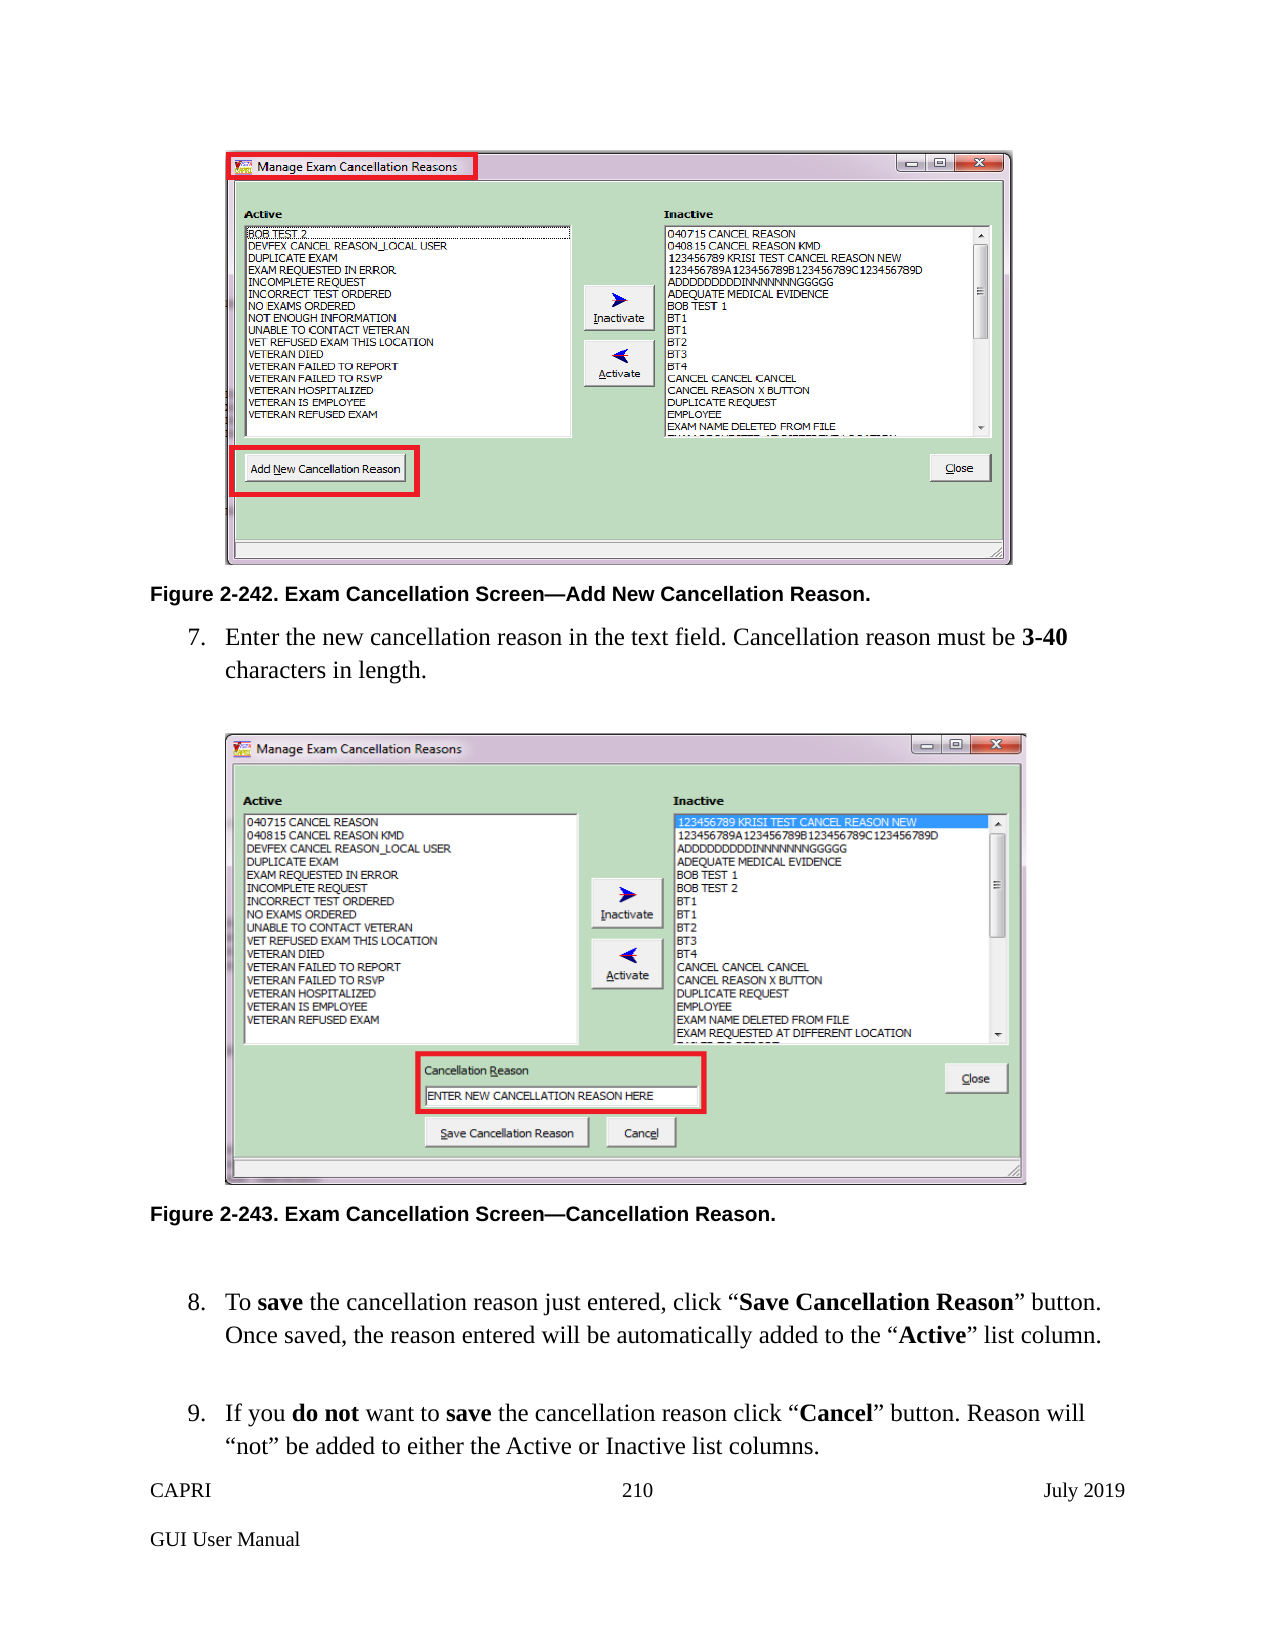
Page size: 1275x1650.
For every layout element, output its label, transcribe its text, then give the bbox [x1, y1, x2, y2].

picture [225, 733, 1027, 1185]
list Enter the new cancellation reason in the text field. Cancellation reason must be 3-40 characters in length. [187, 622, 1125, 683]
list If you do not want to save the cancellation reason click “Cancel” button. Reason will “not” be added to either the Active or Inactive list columns. [187, 1398, 1125, 1460]
picture [225, 150, 1013, 565]
list To save the cancellation reason just entered, click “Save Cancellation Reason” button. Once saved, the reason entered will be automatically added to the “Active” list column. [187, 1287, 1125, 1349]
